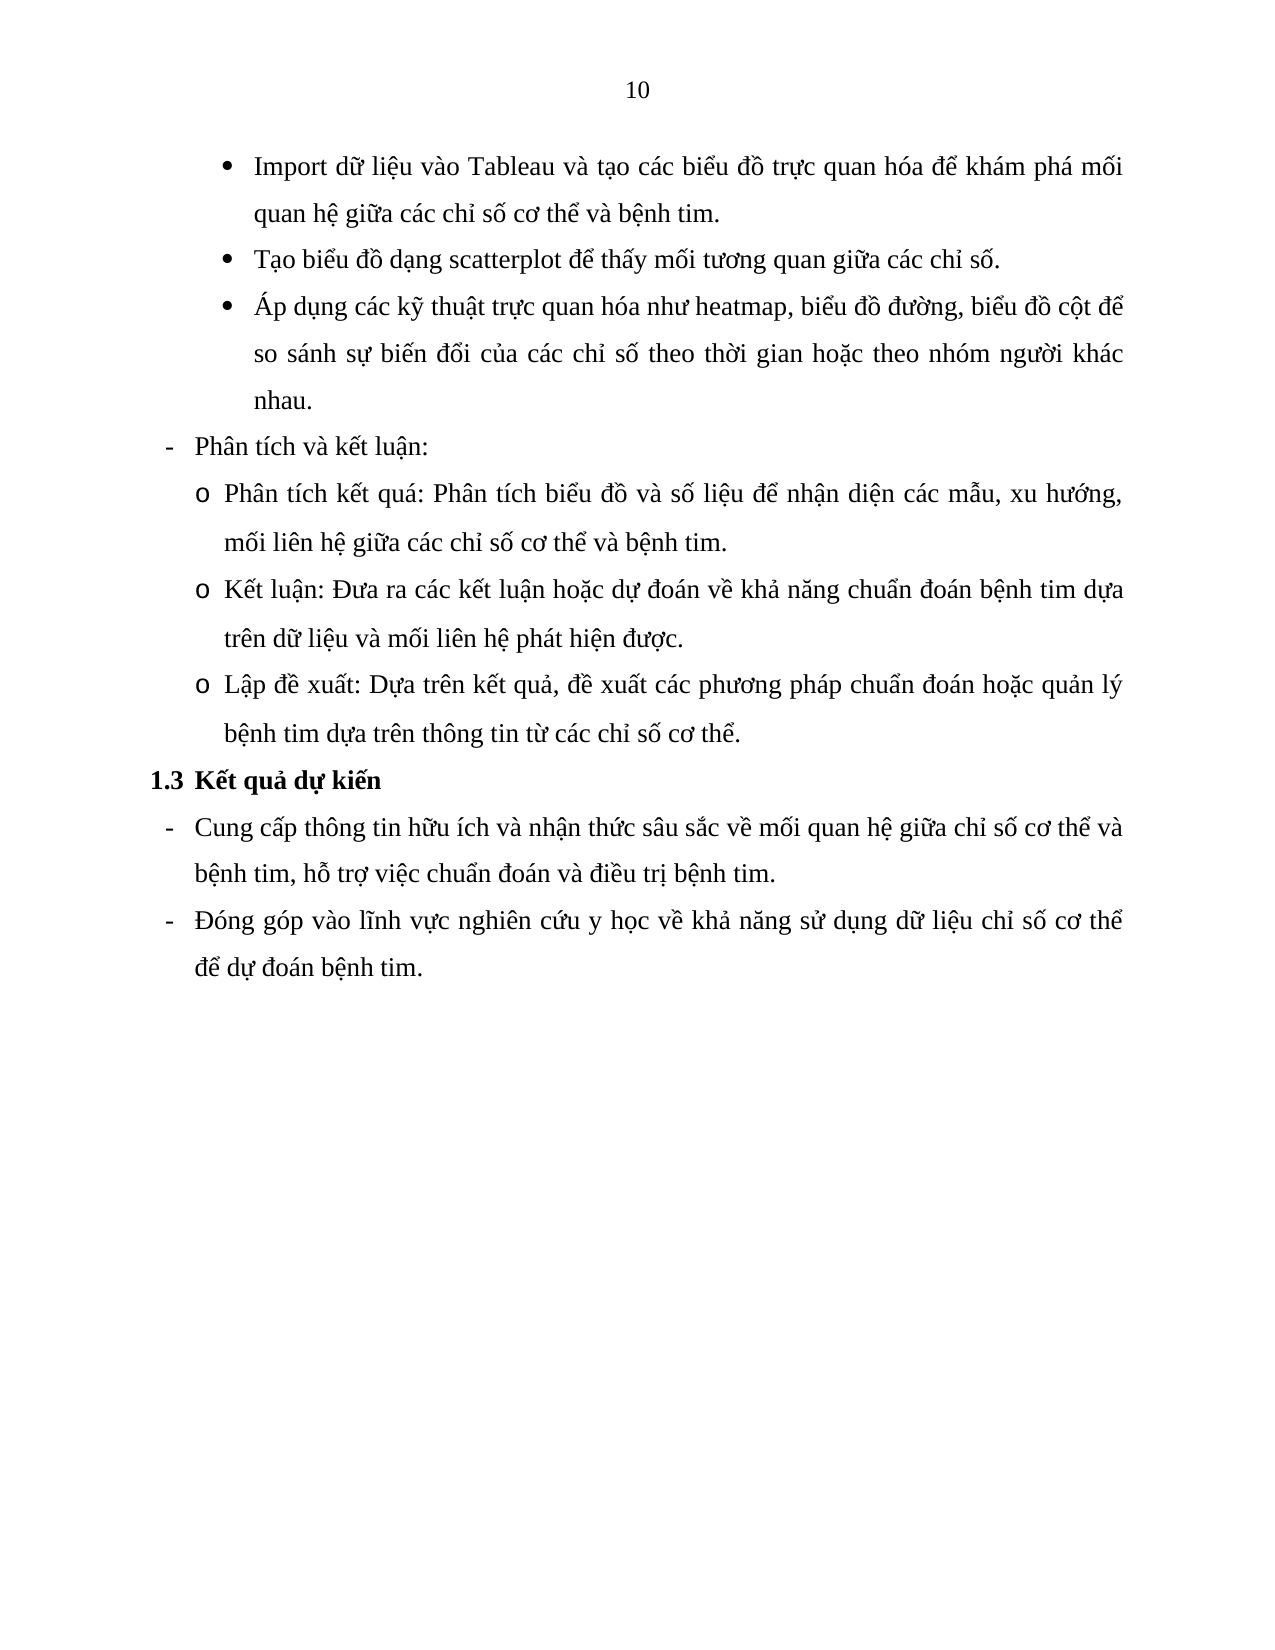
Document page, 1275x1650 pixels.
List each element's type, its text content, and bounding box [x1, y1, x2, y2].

list Import dữ liệu vào Tableau và tạo các biểu đồ trực quan hóa để khám phá mối quan hệ giữa các chỉ số cơ thể và bệnh tim. [223, 150, 1125, 228]
list Kết luận: Đưa ra các kết luận hoặc dự đoán về khả năng chuẩn đoán bệnh tim dựa trên dữ liệu và mối liên hệ phát hiện được. [194, 573, 1125, 653]
list Cung cấp thông tin hữu ích và nhận thức sâu sắc về mối quan hệ giữa chỉ số cơ thể và bệnh tim, hỗ trợ việc chuẩn đoán và điều trị bệnh tim. [165, 811, 1125, 888]
list Lập đề xuất: Dựa trên kết quả, đề xuất các phương pháp chuẩn đoán hoặc quản lý bệnh tim dựa trên thông tin từ các chỉ số cơ thể. [194, 668, 1125, 748]
list Áp dụng các kỹ thuật trực quan hóa như heatmap, biểu đồ đường, biểu đồ cột để so sánh sự biến đổi của các chỉ số theo thời gian hoặc theo nhóm người khác nhau. [223, 290, 1125, 415]
list Phân tích kết quá: Phân tích biểu đồ và số liệu để nhận diện các mẫu, xu hướng, mối liên hệ giữa các chỉ số cơ thể và bệnh tim. [194, 477, 1125, 557]
list Phân tích và kết luận: [165, 430, 1125, 462]
list Tạo biểu đồ dạng scatterplot để thấy mối tương quan giữa các chỉ số. [223, 243, 1125, 275]
list Kết quả dự kiến [150, 764, 1125, 795]
list Đóng góp vào lĩnh vực nghiên cứu y học về khả năng sử dụng dữ liệu chỉ số cơ thể để dự đoán bệnh tim. [165, 904, 1125, 982]
